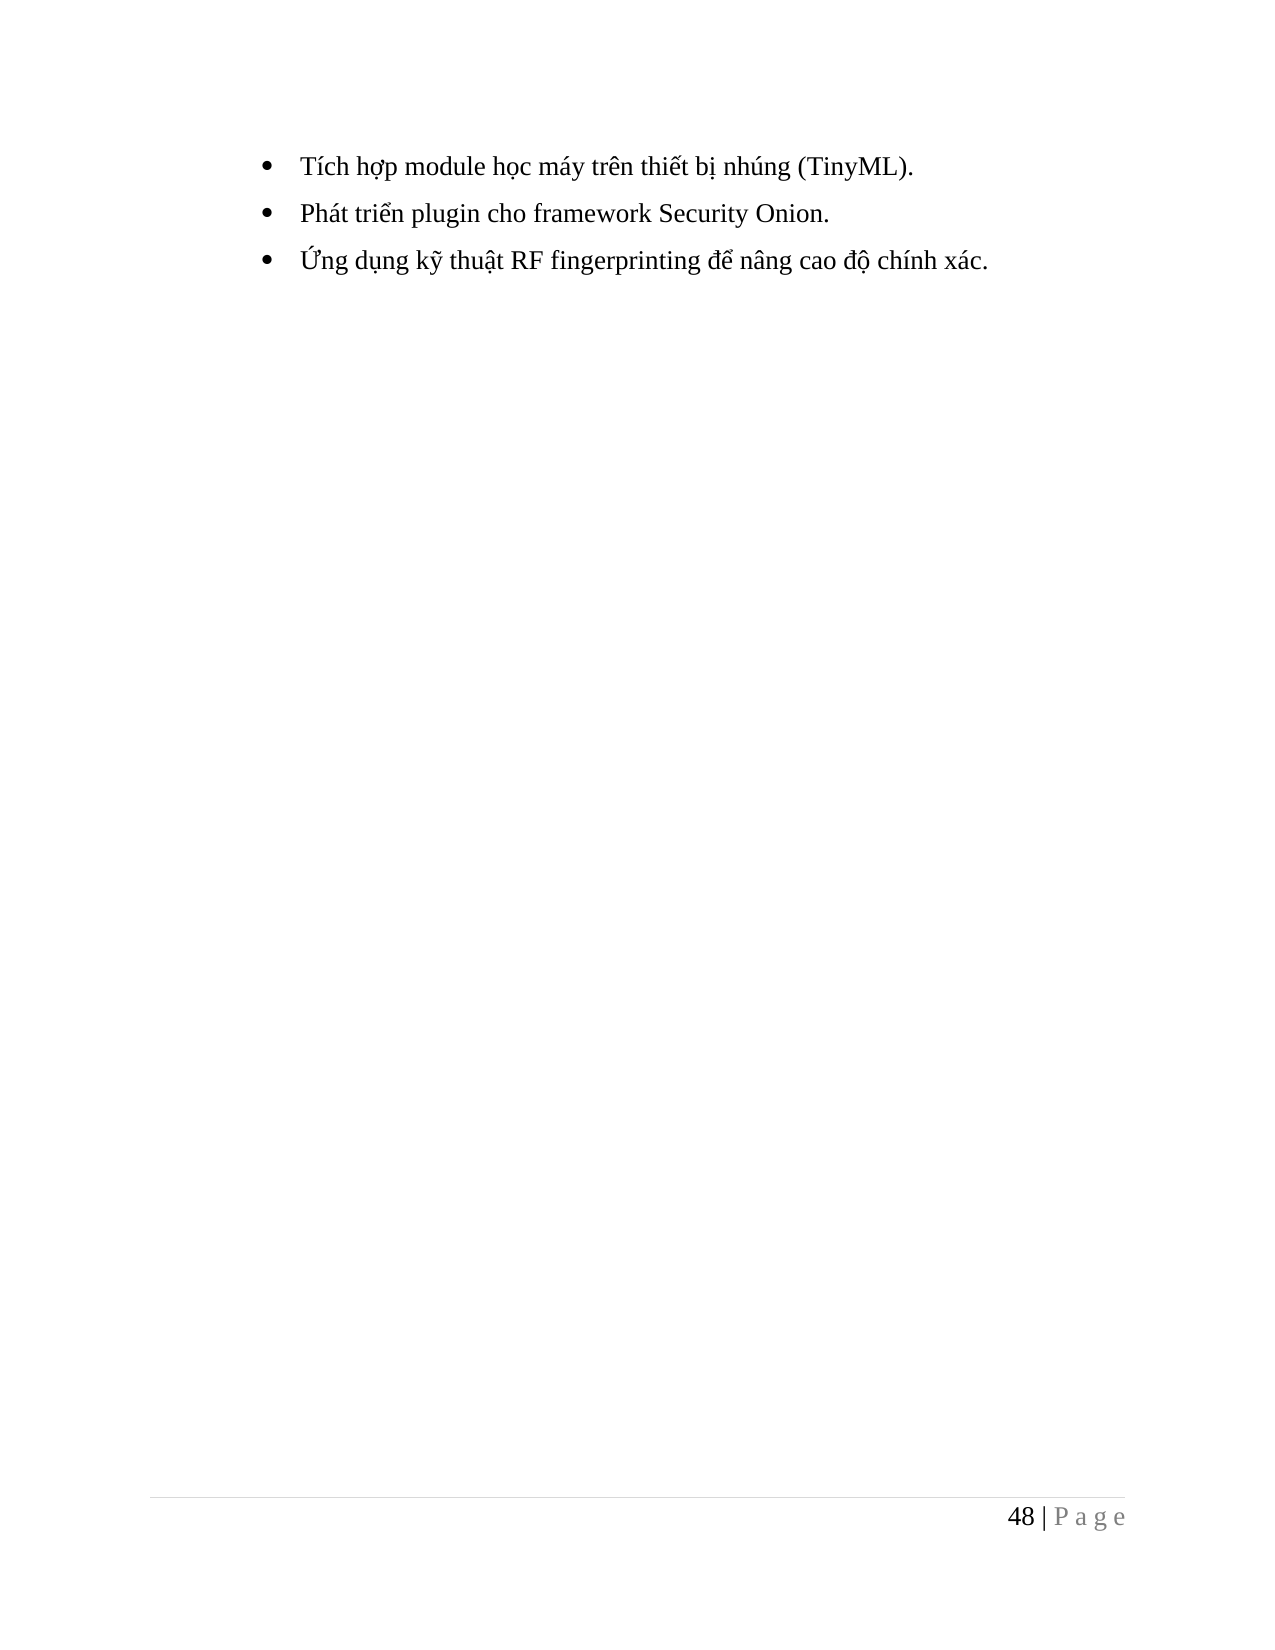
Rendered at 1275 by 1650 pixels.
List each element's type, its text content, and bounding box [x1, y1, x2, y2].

list Phát triển plugin cho framework Security Onion. [262, 197, 1125, 228]
list Tích hợp module học máy trên thiết bị nhúng (TinyML). [262, 150, 1125, 181]
list Ứng dụng kỹ thuật RF fingerprinting để nâng cao độ chính xác. [262, 244, 1125, 275]
